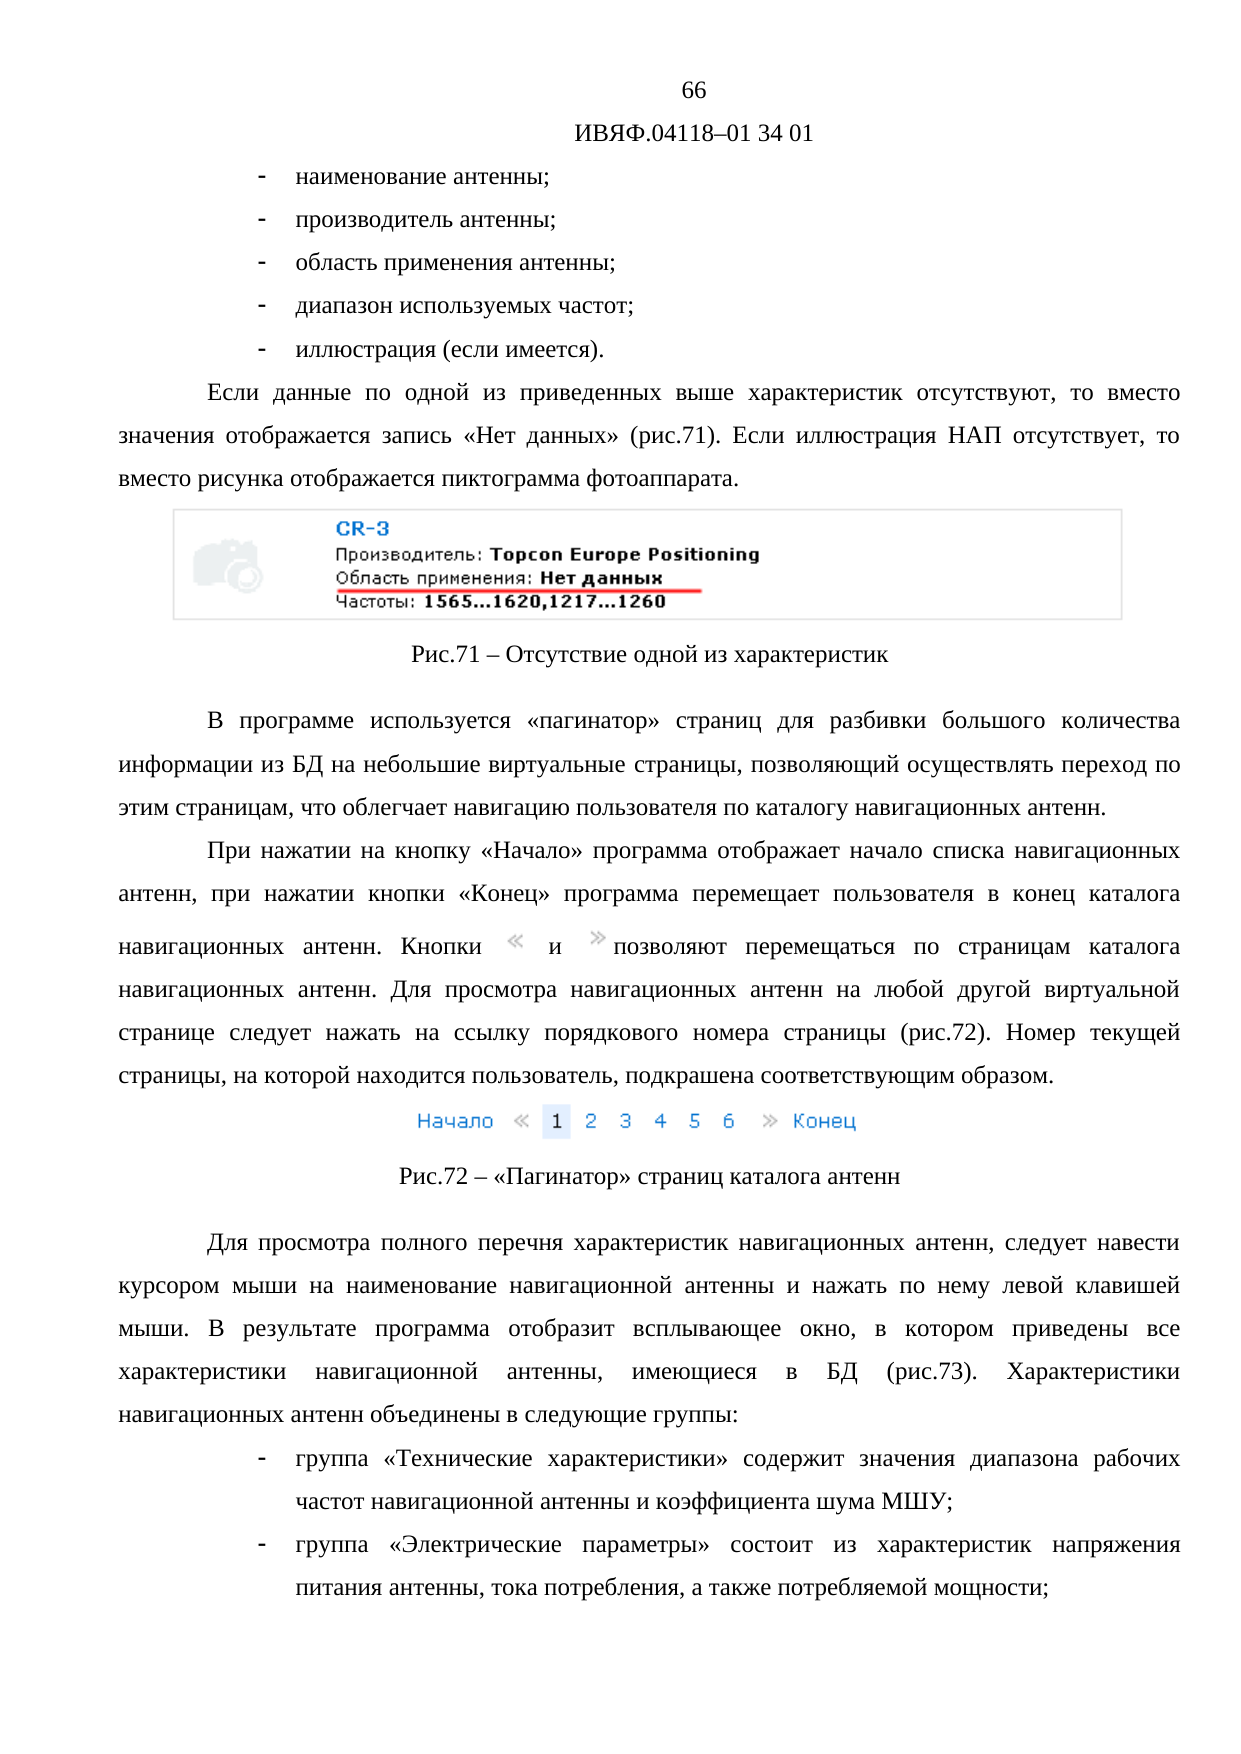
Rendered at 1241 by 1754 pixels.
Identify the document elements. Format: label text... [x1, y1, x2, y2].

text диапазон используемых частот; [258, 291, 1181, 319]
picture [500, 927, 530, 955]
picture [408, 1103, 892, 1147]
text область применения антенны; [258, 247, 1181, 276]
text В программе используется «пагинатор» страниц для разбивки большого количества информации из БД на небольшие виртуальные страницы, позволяющий осуществлять переход по этим страницам, что облегчает навигацию пользователя по каталогу навигационных антенн. [118, 706, 1181, 821]
text Рис.72 – «Пагинатор» страниц каталога антенн [118, 1161, 1181, 1189]
text Рис.71 – Отсутствие одной из характеристик [118, 639, 1181, 668]
picture [170, 506, 1129, 625]
text Если данные по одной из приведенных выше характеристик отсутствуют, то вместо значения отображается запись «Нет данных» (рис.71). Если иллюстрация НАП отсутствует, то вместо рисунка отображается пиктограмма фотоаппарата. [118, 377, 1181, 492]
picture [580, 921, 614, 955]
text Для просмотра полного перечня характеристик навигационных антенн, следует навести курсором мыши на наименование навигационной антенны и нажать по нему левой клавишей мыши. В результате программа отобразит всплывающее окно, в котором приведены все характеристики навигационной антенны, имеющиеся в БД (рис.73). Характеристики навигационных антенн объединены в следующие группы: [118, 1227, 1181, 1428]
text При нажатии на кнопку «Начало» программа отображает начало списка навигационных антенн, при нажатии кнопки «Конец» программа перемещает пользователя в конец каталога навигационных антенн. Кнопки и позволяют перемещаться по страницам каталога навигационных антенн. Для просмотра навигационных антенн на любой другой виртуальной странице следует нажать на ссылку порядкового номера страницы (рис.72). Номер текущей страницы, на которой находится пользователь, подкрашена соответствующим образом. [118, 835, 1181, 1089]
text группа «Электрические параметры» состоит из характеристик напряжения питания антенны, тока потребления, а также потребляемой мощности; [258, 1529, 1181, 1601]
text группа «Технические характеристики» содержит значения диапазона рабочих частот навигационной антенны и коэффициента шума МШУ; [258, 1443, 1181, 1514]
text иллюстрация (если имеется). [258, 334, 1181, 362]
text наименование антенны; [258, 161, 1181, 190]
text производитель антенны; [258, 204, 1181, 233]
